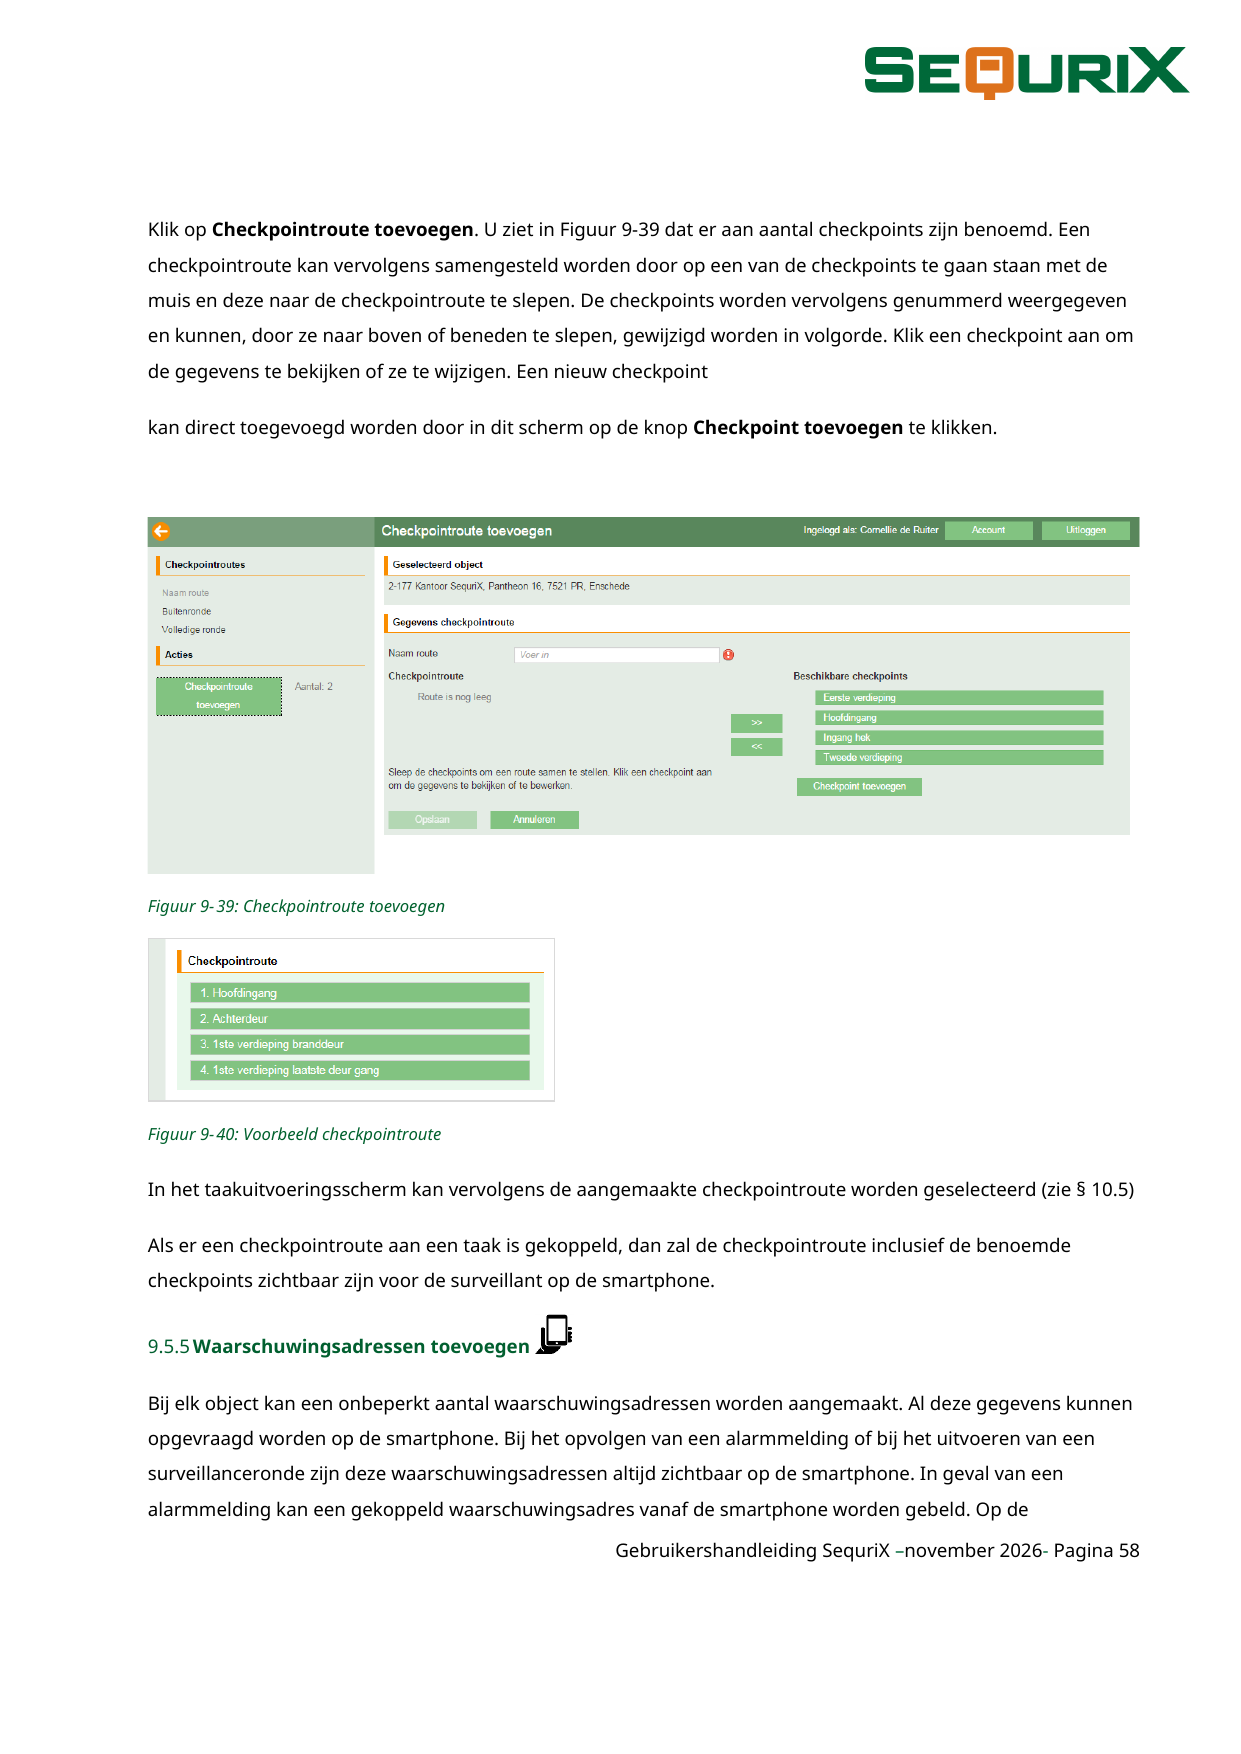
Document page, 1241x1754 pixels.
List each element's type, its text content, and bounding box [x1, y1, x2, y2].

picture [865, 47, 1190, 100]
subtitle Waarschuwingsadressen toevoegen [148, 1314, 1140, 1359]
text kan direct toegevoegd worden door in dit scherm op de knop Checkpoint toevoegen te klikken. [148, 404, 1140, 440]
text In het taakuitvoeringsscherm kan vervolgens de aangemaakte checkpointroute worden geselecteerd (zie § 10.5) [148, 1166, 1140, 1202]
text Als er een checkpointroute aan een taak is gekoppeld, dan zal de checkpointroute inclusief de benoemde checkpoints zichtbaar zijn voor de surveillant op de smartphone. [148, 1222, 1140, 1293]
picture [534, 1314, 575, 1354]
picture [149, 939, 554, 1100]
picture [147, 517, 1140, 874]
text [148, 1380, 1140, 1522]
